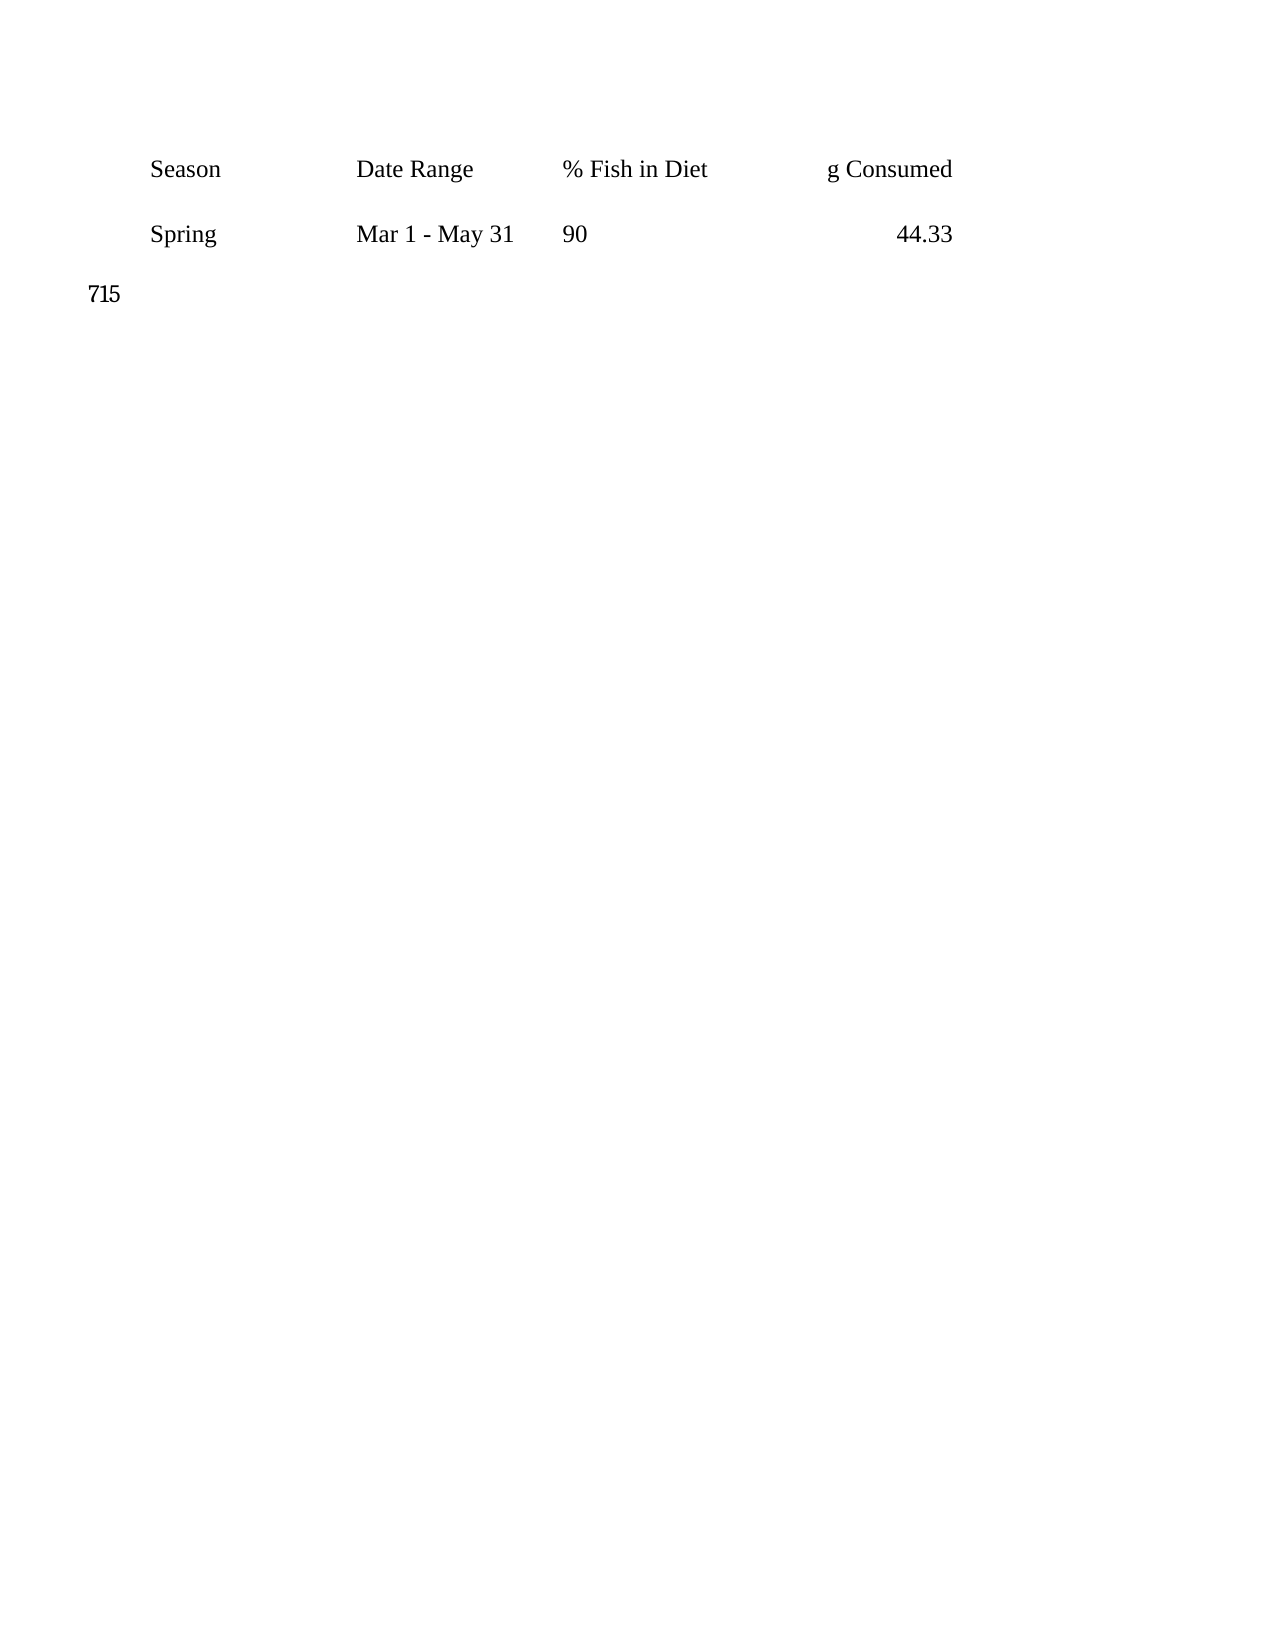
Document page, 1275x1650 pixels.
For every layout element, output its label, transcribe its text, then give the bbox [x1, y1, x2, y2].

table_cell 90 [551, 215, 757, 280]
table_header % Fish in Diet [551, 150, 757, 215]
table_header g Consumed [758, 150, 964, 215]
table_cell Mar 1 - May 31 [345, 215, 551, 280]
table_header Season [139, 150, 345, 215]
table_header Date Range [345, 150, 551, 215]
table_cell Spring [139, 215, 345, 280]
table_cell 44.33 [758, 215, 964, 280]
